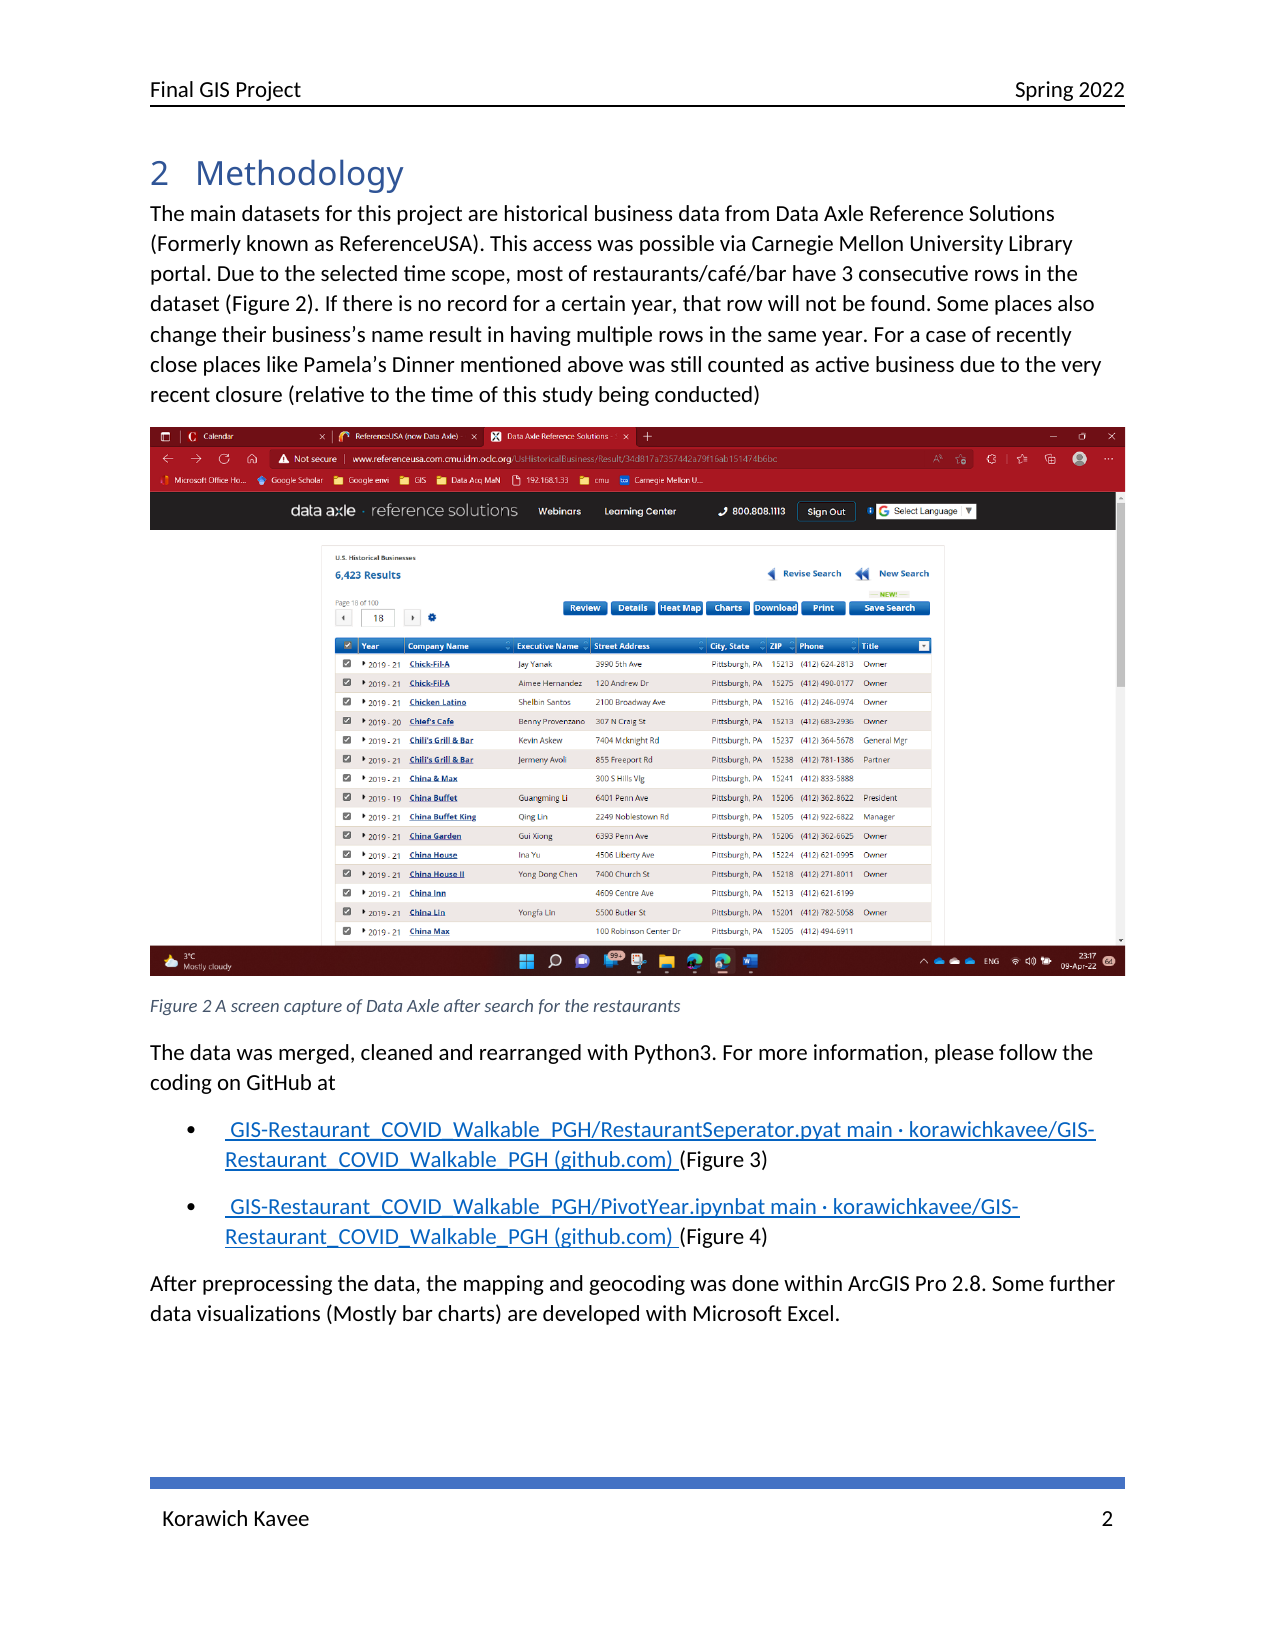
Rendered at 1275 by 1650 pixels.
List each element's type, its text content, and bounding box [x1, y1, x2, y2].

text After preprocessing the data, the mapping and geocoding was done within ArcGIS Pro 2.8. Some further data visualizations (Mostly bar charts) are developed with Microsoft Excel. [150, 1269, 1125, 1328]
list GIS-Restaurant_COVID_Walkable_PGH/PivotYear.ipynbat main · korawichkavee/GIS-Restaurant_COVID_Walkable_PGH (github.com) (Figure 4) [187, 1192, 1125, 1251]
subtitle Methodology [150, 150, 1125, 195]
list GIS-Restaurant_COVID_Walkable_PGH/RestaurantSeperator.pyat main · korawichkavee/GIS-Restaurant_COVID_Walkable_PGH (github.com) (Figure 3) [187, 1115, 1125, 1173]
text The data was merged, cleaned and rearranged with Python3. For more information, please follow the coding on GitHub at [150, 1038, 1125, 1096]
picture [150, 427, 1125, 976]
text The main datasets for this project are historical business data from Data Axle Reference Solutions (Formerly known as ReferenceUSA). This access was possible via Carnegie Mellon University Library portal. Due to the selected time scope, most of restaurants/café/bar have 3 consecutive rows in the dataset (Figure 2). If there is no record for a certain year, that row will not be found. Some places also change their business’s name result in having multiple rows in the same year. For a case of recently close places like Pamela’s Dinner mentioned above was still counted as active business due to the very recent closure (relative to the time of this study being conducted) [150, 199, 1125, 408]
